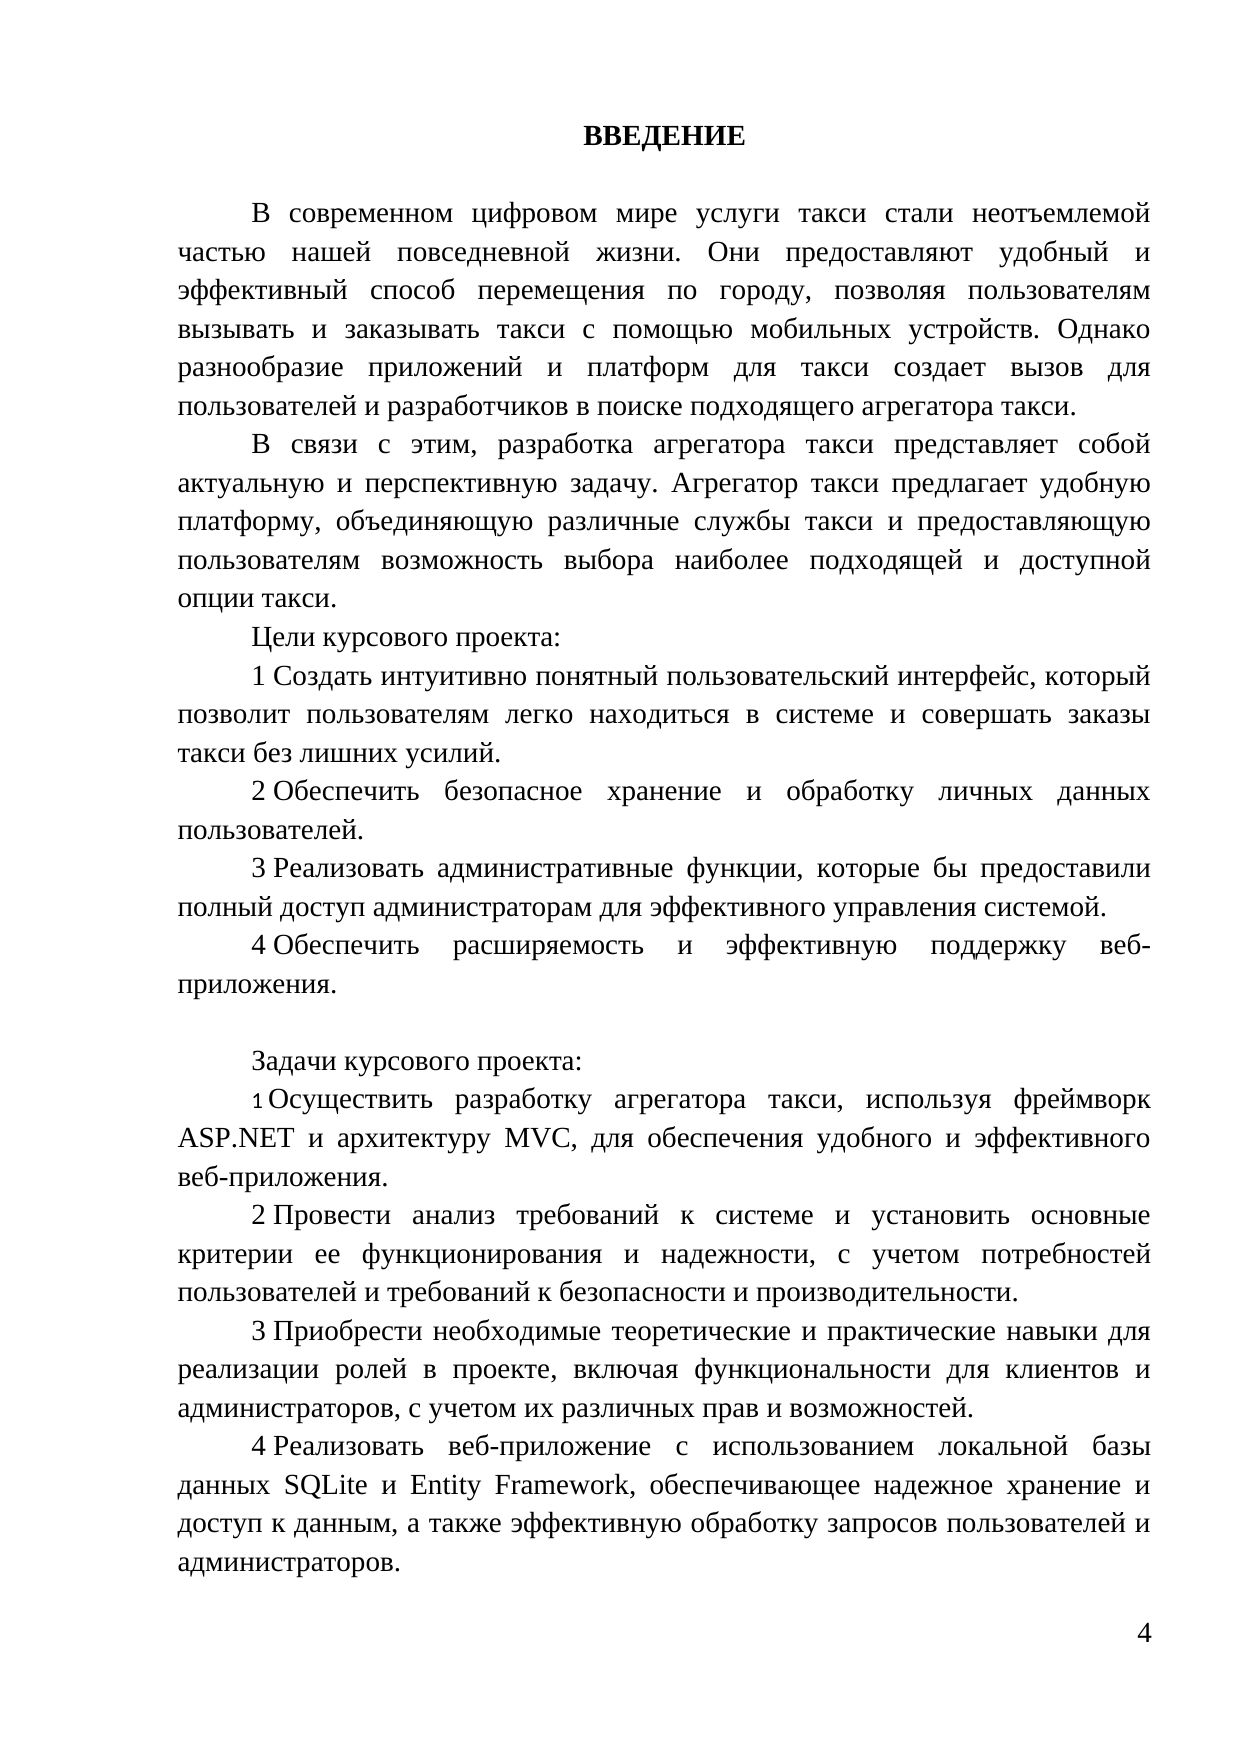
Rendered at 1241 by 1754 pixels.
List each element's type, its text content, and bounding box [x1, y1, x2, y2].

list Провести анализ требований к системе и установить основные критерии ее функционирования и надежности, с учетом потребностей пользователей и требований к безопасности и производительности. [177, 1197, 1152, 1308]
list Приобрести необходимые теоретические и практические навыки для реализации ролей в проекте, включая функциональности для клиентов и администраторов, с учетом их различных прав и возможностей. [177, 1313, 1152, 1423]
text Цели курсового проекта: [177, 619, 1152, 653]
text В современном цифровом мире услуги такси стали неотъемлемой частью нашей повседневной жизни. Они предоставляют удобный и эффективный способ перемещения по городу, позволяя пользователям вызывать и заказывать такси с помощью мобильных устройств. Однако разнообразие приложений и платформ для такси создает вызов для пользователей и разработчиков в поиске подходящего агрегатора такси. [177, 195, 1152, 421]
list Обеспечить безопасное хранение и обработку личных данных пользователей. [177, 773, 1152, 845]
list Создать интуитивно понятный пользовательский интерфейс, который позволит пользователям легко находиться в системе и совершать заказы такси без лишних усилий. [177, 658, 1152, 768]
list Реализовать веб-приложение с использованием локальной базы данных SQLite и Entity Framework, обеспечивающее надежное хранение и доступ к данным, а также эффективную обработку запросов пользователей и администраторов. [177, 1428, 1152, 1578]
list Обеспечить расширяемость и эффективную поддержку веб-приложения. [177, 927, 1152, 999]
text ВВЕДЕНИЕ [177, 118, 1152, 152]
text Задачи курсового проекта: [177, 1043, 1152, 1077]
text В связи с этим, разработка агрегатора такси представляет собой актуальную и перспективную задачу. Агрегатор такси предлагает удобную платформу, объединяющую различные службы такси и предоставляющую пользователям возможность выбора наиболее подходящей и доступной опции такси. [177, 426, 1152, 614]
list Реализовать административные функции, которые бы предоставили полный доступ администраторам для эффективного управления системой. [177, 850, 1152, 922]
list Осуществить разработку агрегатора такси, используя фреймворк ASP.NET и архитектуру MVC, для обеспечения удобного и эффективного веб-приложения. [177, 1082, 1152, 1192]
